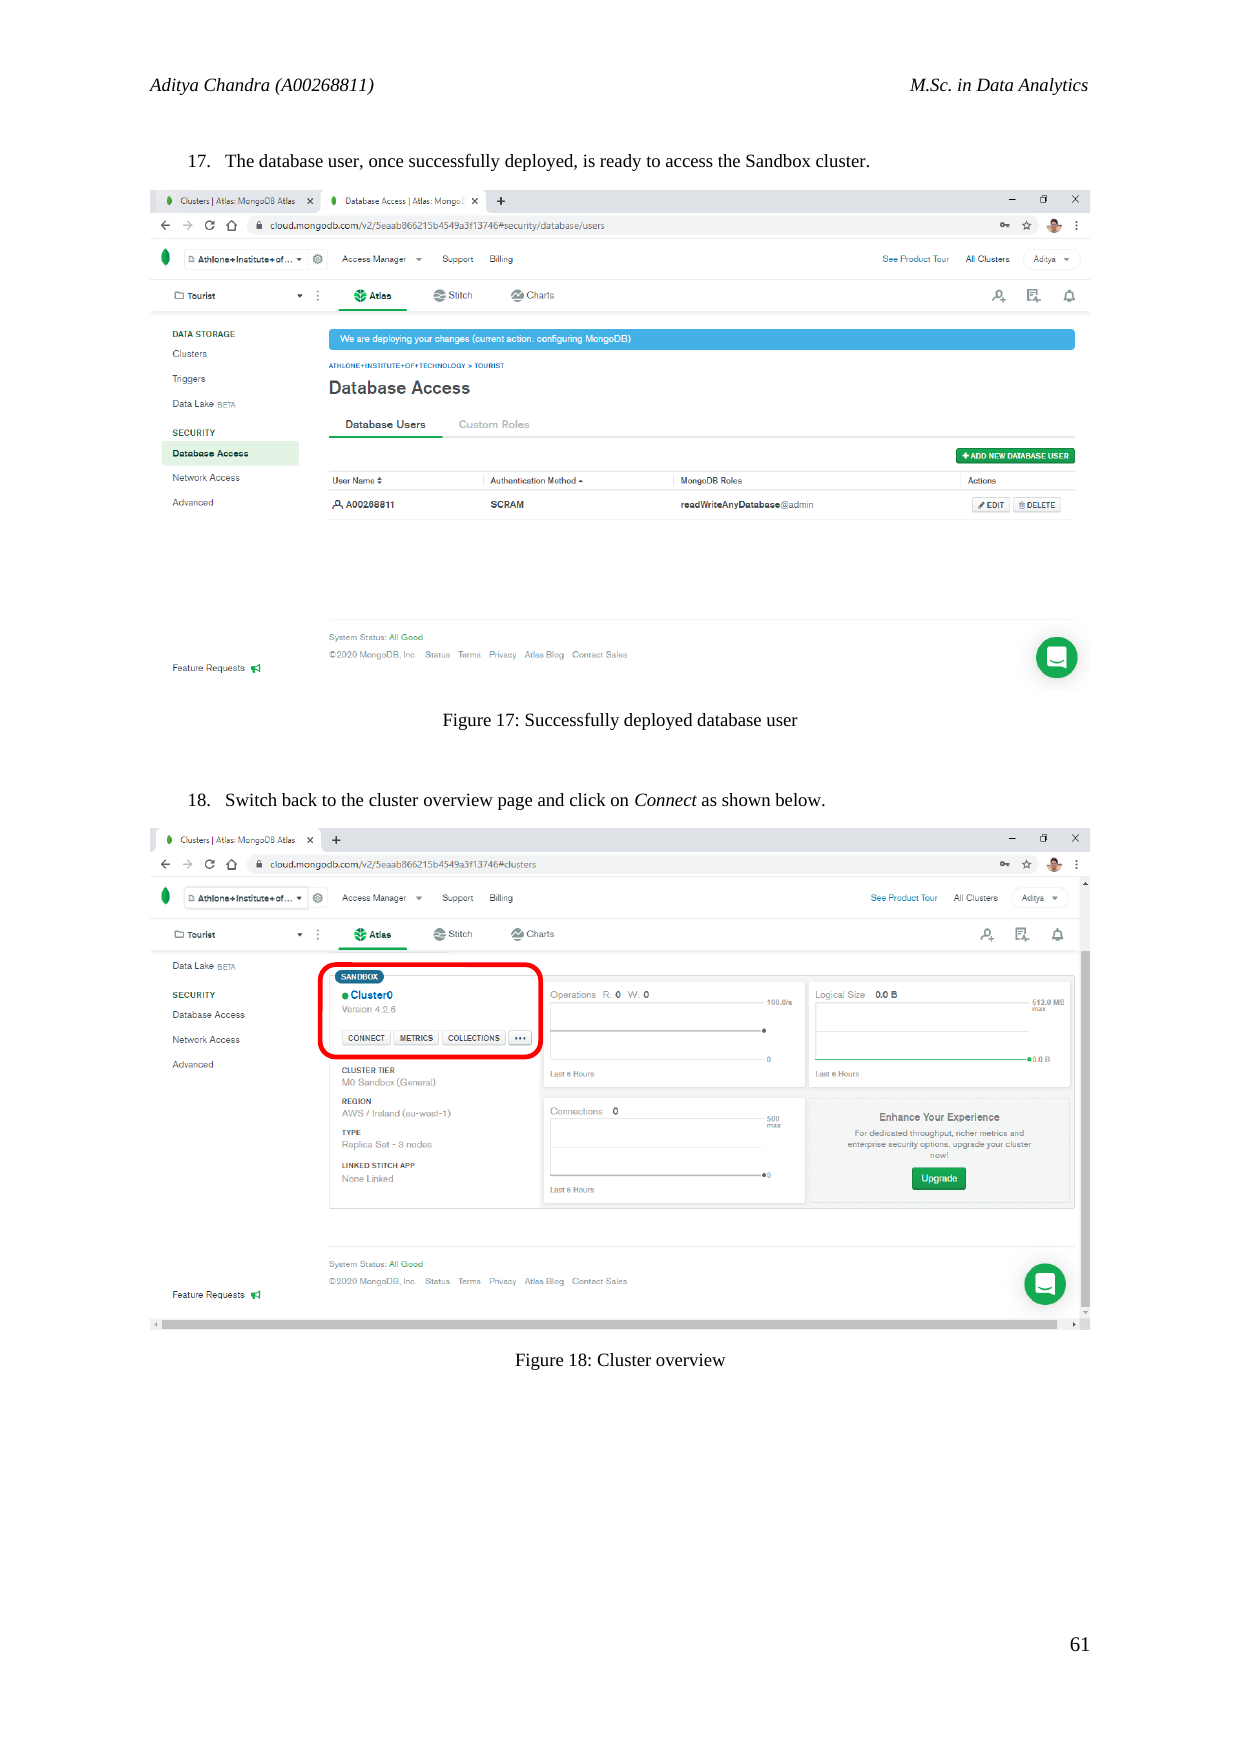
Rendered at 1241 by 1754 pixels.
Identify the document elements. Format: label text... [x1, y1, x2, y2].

list Switch back to the cluster overview page and click on Connect as shown below. [187, 789, 1090, 811]
text Figure 17: Successfully deployed database user [150, 709, 1090, 731]
picture [150, 190, 1091, 691]
picture [150, 828, 1091, 1330]
text Figure 18: Cluster overview [150, 1349, 1090, 1370]
list The database user, once successfully deployed, is ready to access the Sandbox cluster. [187, 150, 1090, 172]
